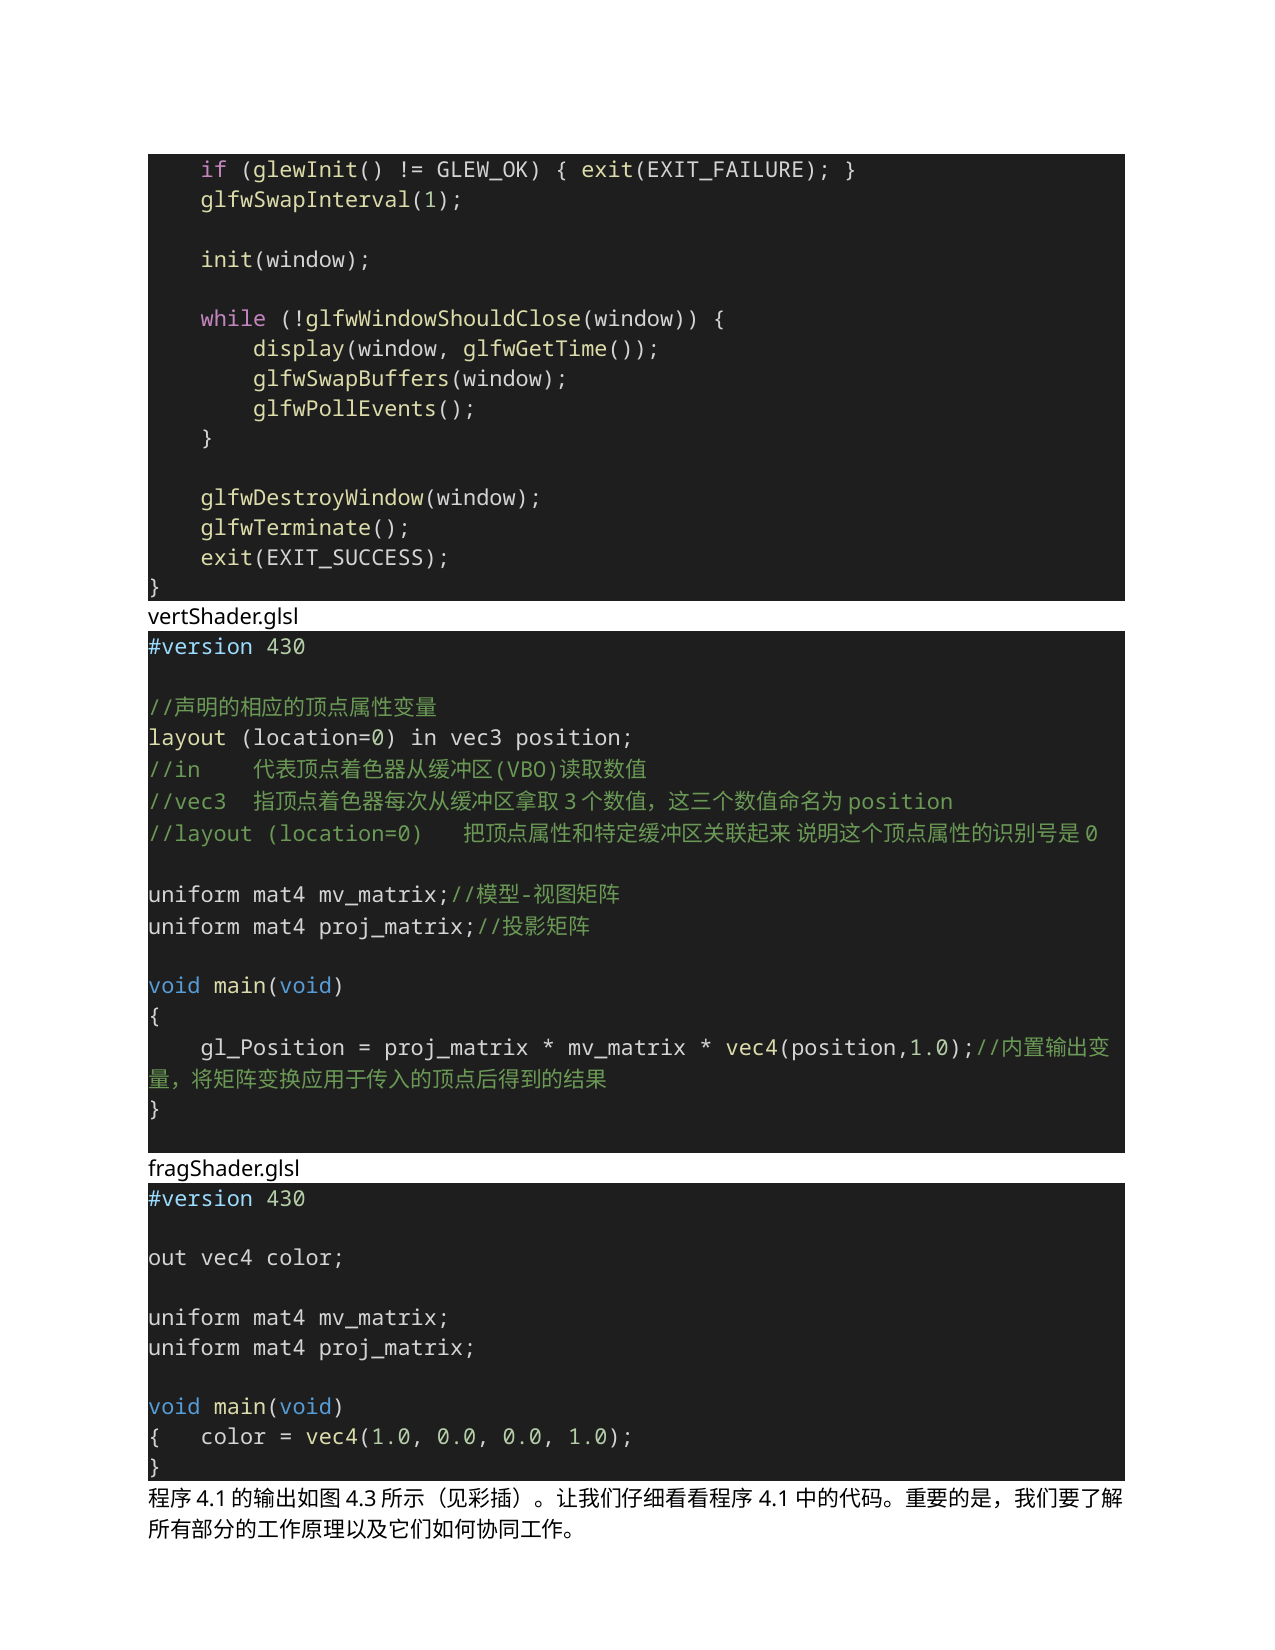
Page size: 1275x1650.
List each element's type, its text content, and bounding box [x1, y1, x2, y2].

text gl_Position = proj_matrix * mv_matrix * vec4(position,1.0);//内置输出变量，将矩阵变换应用于传入的顶点后得到的结果 [148, 1030, 1125, 1093]
text if (glewInit() != GLEW_OK) { exit(EXIT_FAILURE); } [148, 154, 1125, 184]
text 程序4.1的输出如图4.3所示（见彩插）。让我们仔细看看程序4.1 中的代码。重要的是，我们要了解所有部分的工作原理以及它们如何协同工作。 [148, 1481, 1125, 1544]
text } [148, 571, 1125, 601]
text uniform mat4 mv_matrix; [148, 1302, 1125, 1332]
text #version 430 [148, 1183, 1125, 1213]
text } [148, 1093, 1125, 1123]
text glfwSwapInterval(1); [148, 184, 1125, 214]
text glfwPollEvents(); [148, 392, 1125, 422]
text vertShader.glsl [148, 601, 1125, 631]
text while (!glfwWindowShouldClose(window)) { [148, 303, 1125, 333]
text uniform mat4 proj_matrix;//投影矩阵 [148, 909, 1125, 941]
text glfwSwapBuffers(window); [148, 363, 1125, 392]
text void main(void) [148, 1391, 1125, 1421]
text exit(EXIT_SUCCESS); [148, 541, 1125, 571]
text } [148, 422, 1125, 452]
text uniform mat4 mv_matrix;//模型-视图矩阵 [148, 877, 1125, 909]
text glfwDestroyWindow(window); [148, 482, 1125, 512]
text //layout (location=0) 把顶点属性和特定缓冲区关联起来 说明这个顶点属性的识别号是0 [148, 816, 1125, 847]
text //vec3 指顶点着色器每次从缓冲区拿取3个数值，这三个数值命名为position [148, 784, 1125, 816]
text #version 430 [148, 631, 1125, 661]
text uniform mat4 proj_matrix; [148, 1332, 1125, 1362]
text //声明的相应的顶点属性变量 [148, 690, 1125, 722]
text //in 代表顶点着色器从缓冲区(VBO)读取数值 [148, 752, 1125, 784]
text } [148, 1451, 1125, 1481]
text display(window, glfwGetTime()); [148, 333, 1125, 363]
text out vec4 color; [148, 1242, 1125, 1272]
text { [148, 1000, 1125, 1030]
text fragShader.glsl [148, 1153, 1125, 1183]
text layout (location=0) in vec3 position; [148, 722, 1125, 752]
text glfwTerminate(); [148, 512, 1125, 541]
text init(window); [148, 243, 1125, 273]
text void main(void) [148, 970, 1125, 1000]
text { color = vec4(1.0, 0.0, 0.0, 1.0); [148, 1421, 1125, 1451]
